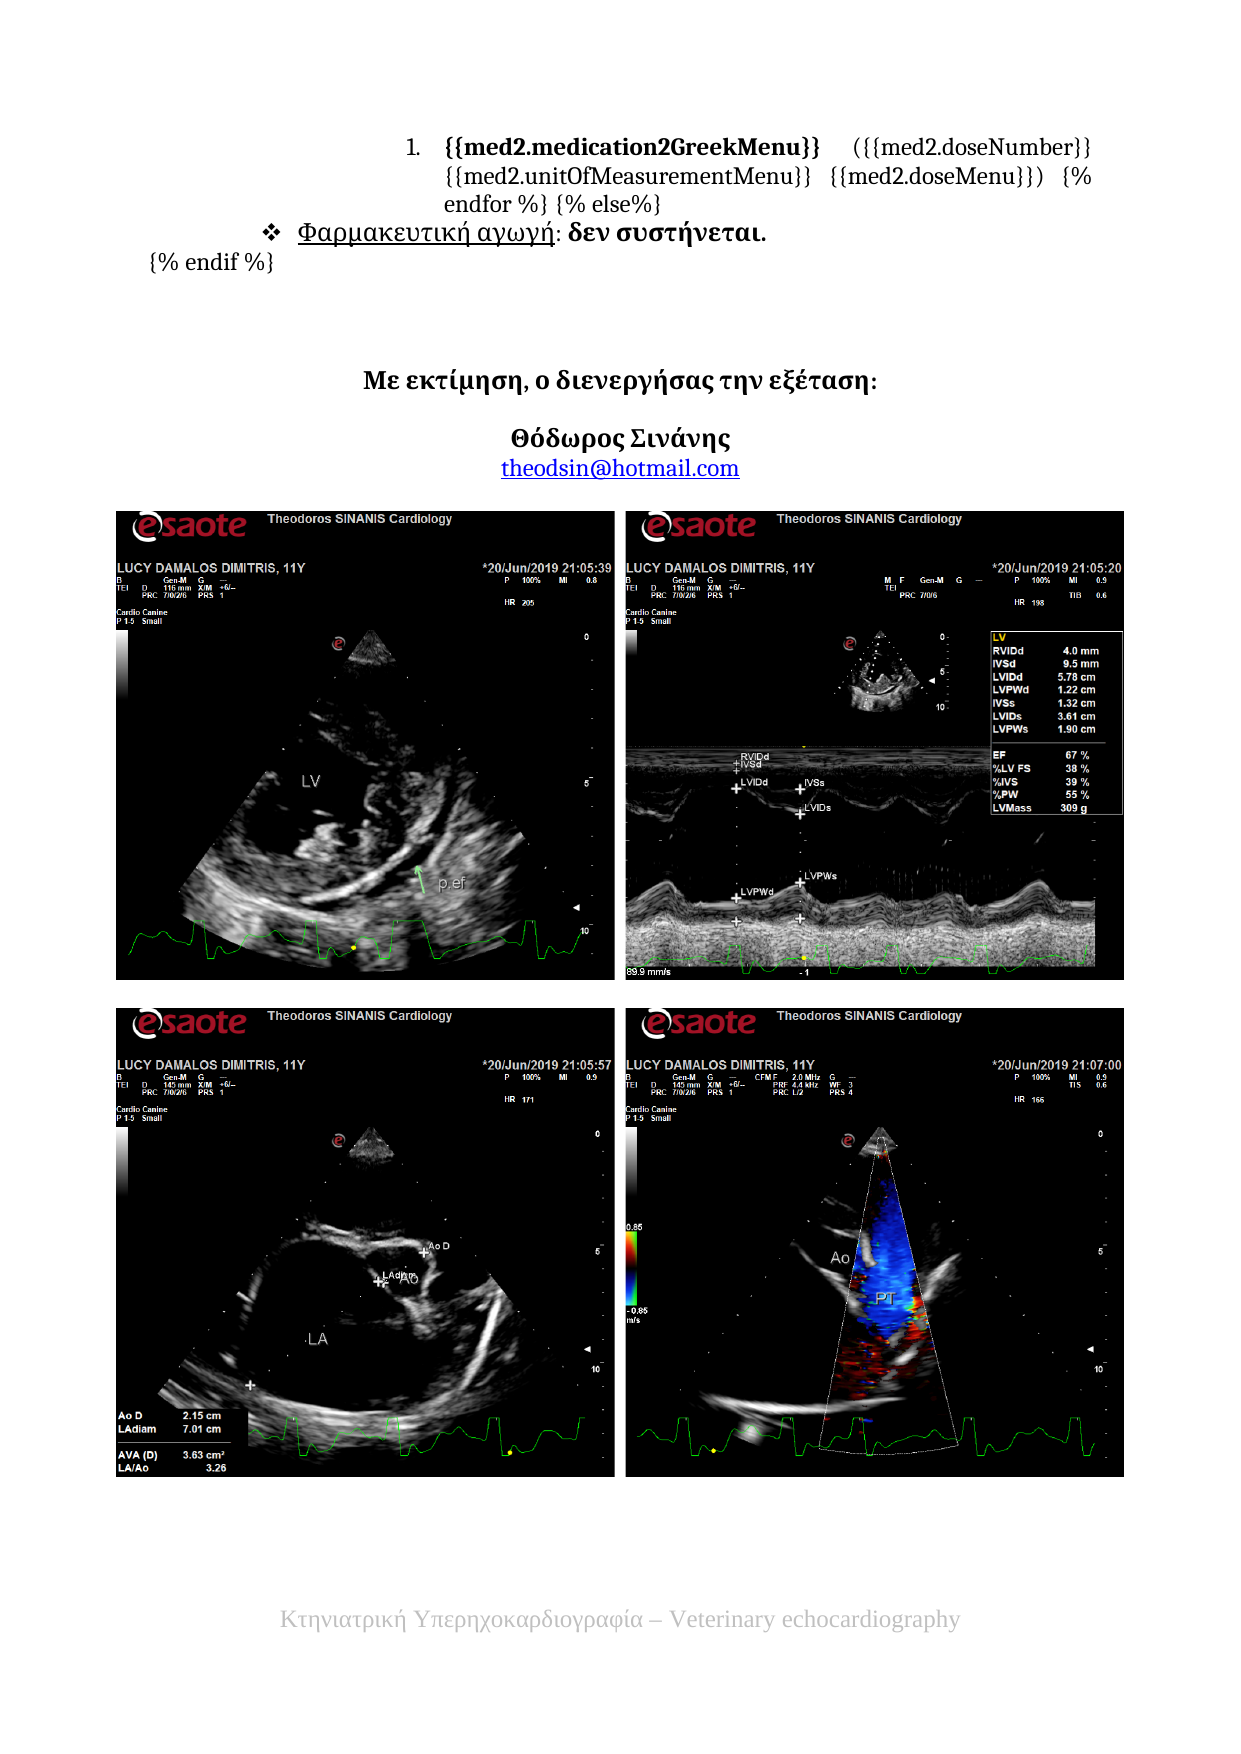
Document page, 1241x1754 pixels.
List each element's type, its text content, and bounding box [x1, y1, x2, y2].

picture [625, 1008, 1124, 1477]
picture [116, 1008, 615, 1477]
list {{med2.medication2GreekMenu}} ({{med2.doseNumber}} {{med2.unitOfMeasurementMenu}} {{med2.doseMenu}}) {% endfor %} {% else%} [406, 133, 1092, 219]
text Θόδωρος Σινάνης [148, 425, 1092, 453]
list Φαρμακευτική αγωγή: δεν συστήνεται. [260, 219, 1092, 248]
text {% endif %} [148, 248, 1092, 277]
picture [625, 511, 1124, 980]
text theodsin@hotmail.com [148, 453, 1092, 482]
picture [116, 511, 615, 980]
text Με εκτίμηση, ο διενεργήσας την εξέταση: [148, 367, 1092, 396]
